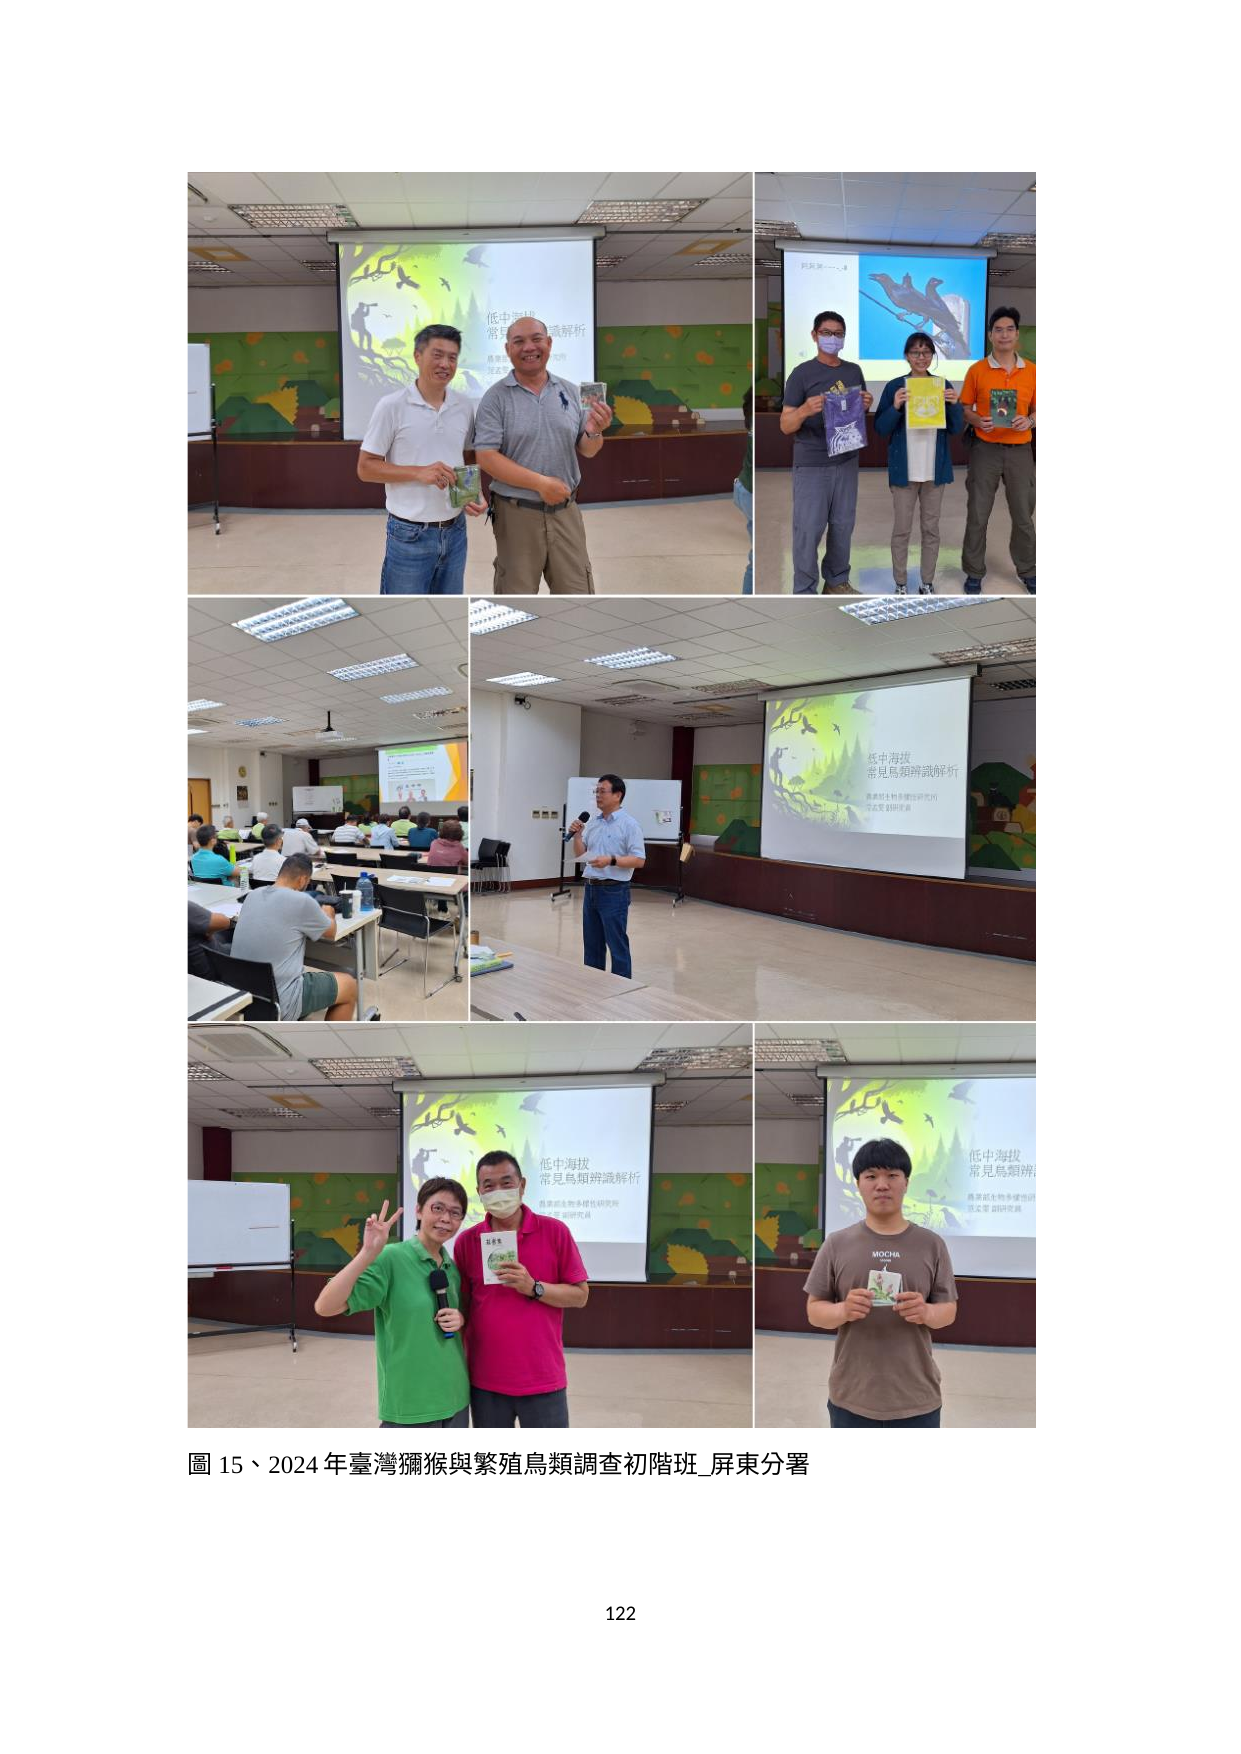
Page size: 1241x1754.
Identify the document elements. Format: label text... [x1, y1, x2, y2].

picture [187, 172, 1036, 1428]
text 圖 15、2024年臺灣獼猴與繁殖鳥類調查初階班_屏東分署 [187, 1444, 1053, 1481]
